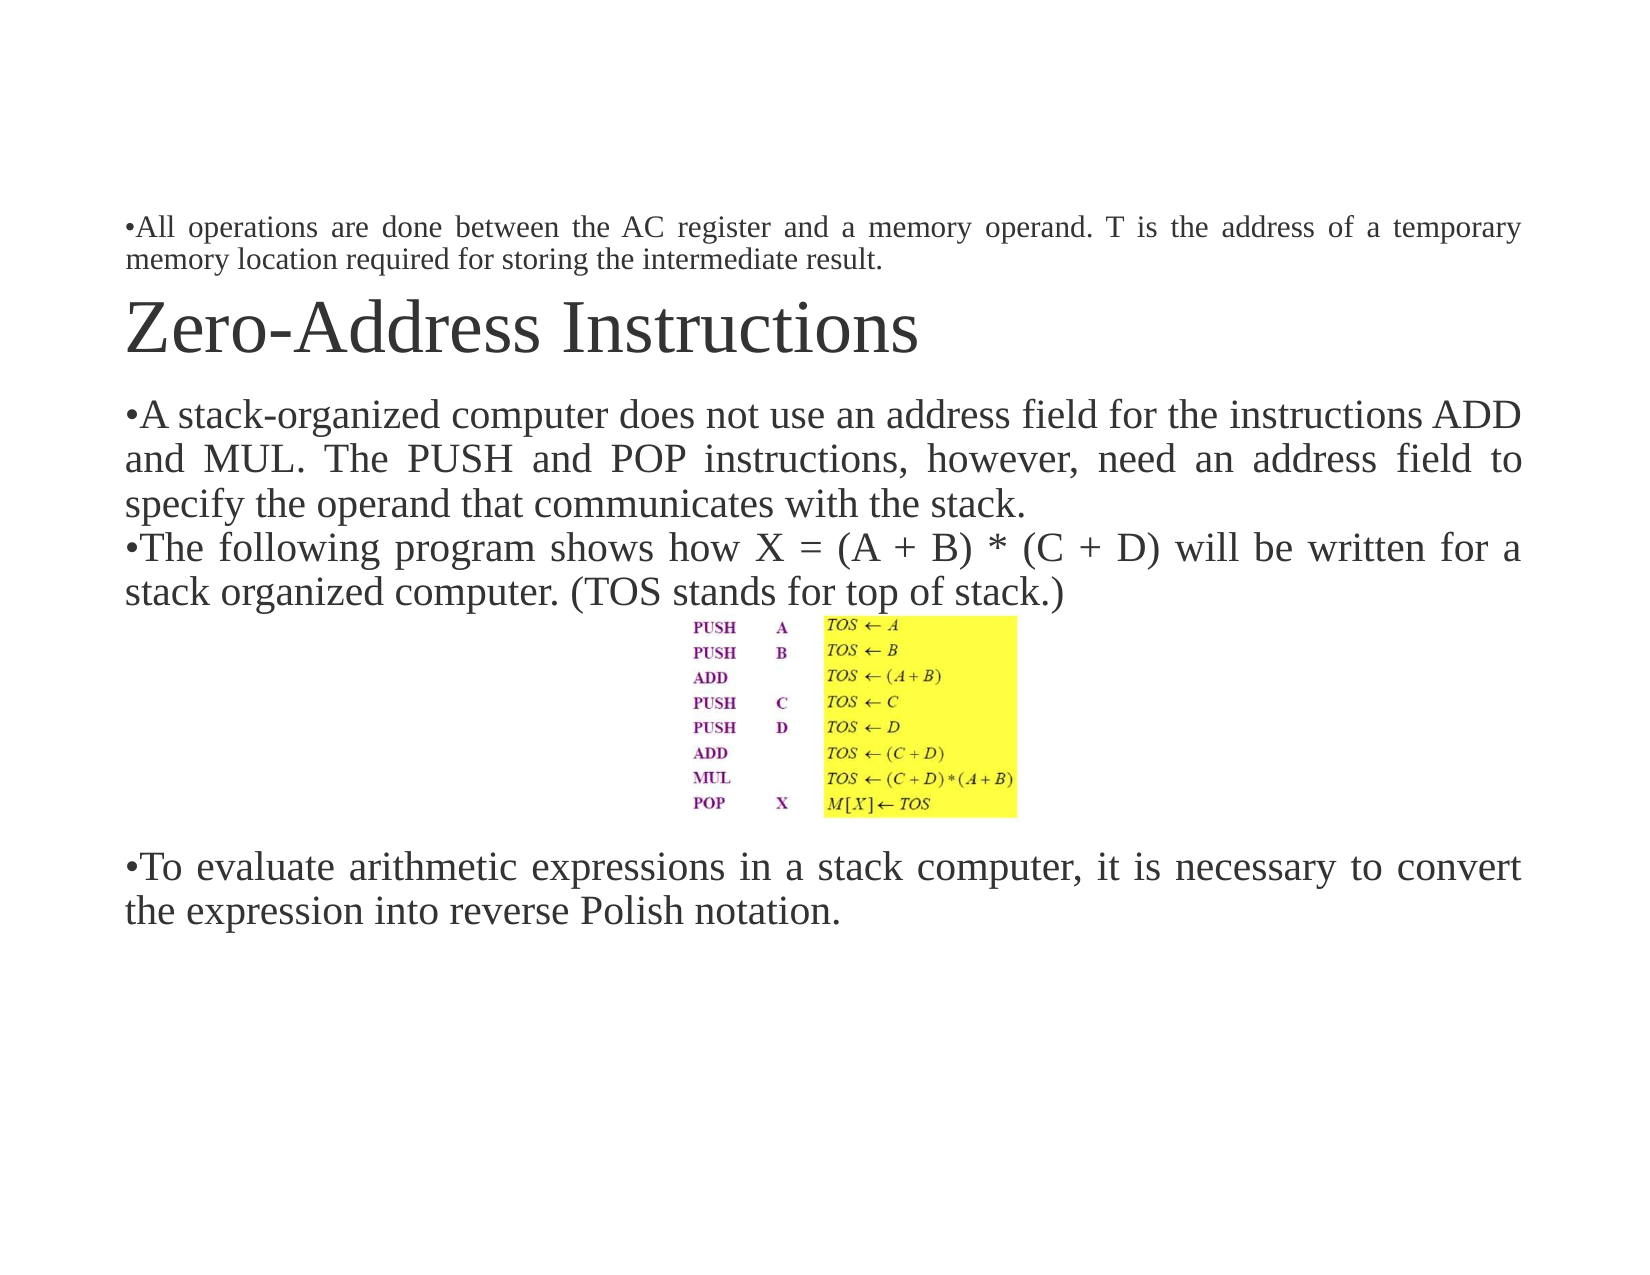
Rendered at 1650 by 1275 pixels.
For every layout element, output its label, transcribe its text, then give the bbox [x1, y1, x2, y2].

text •The following program shows how X = (A + B) * (C + D) will be written for a stack organized computer. (TOS stands for top of stack.) [124, 526, 1525, 614]
picture [692, 614, 1070, 826]
subtitle Zero-Address Instructions [124, 282, 1525, 369]
text •All operations are done between the AC register and a memory operand. T is the address of a temporary memory location required for storing the intermediate result. [124, 211, 1525, 276]
text •A stack-organized computer does not use an address field for the instructions ADD and MUL. The PUSH and POP instructions, however, need an address field to specify the operand that communicates with the stack. [124, 394, 1525, 526]
text •To evaluate arithmetic expressions in a stack computer, it is necessary to convert the expression into reverse Polish notation. [124, 845, 1525, 934]
